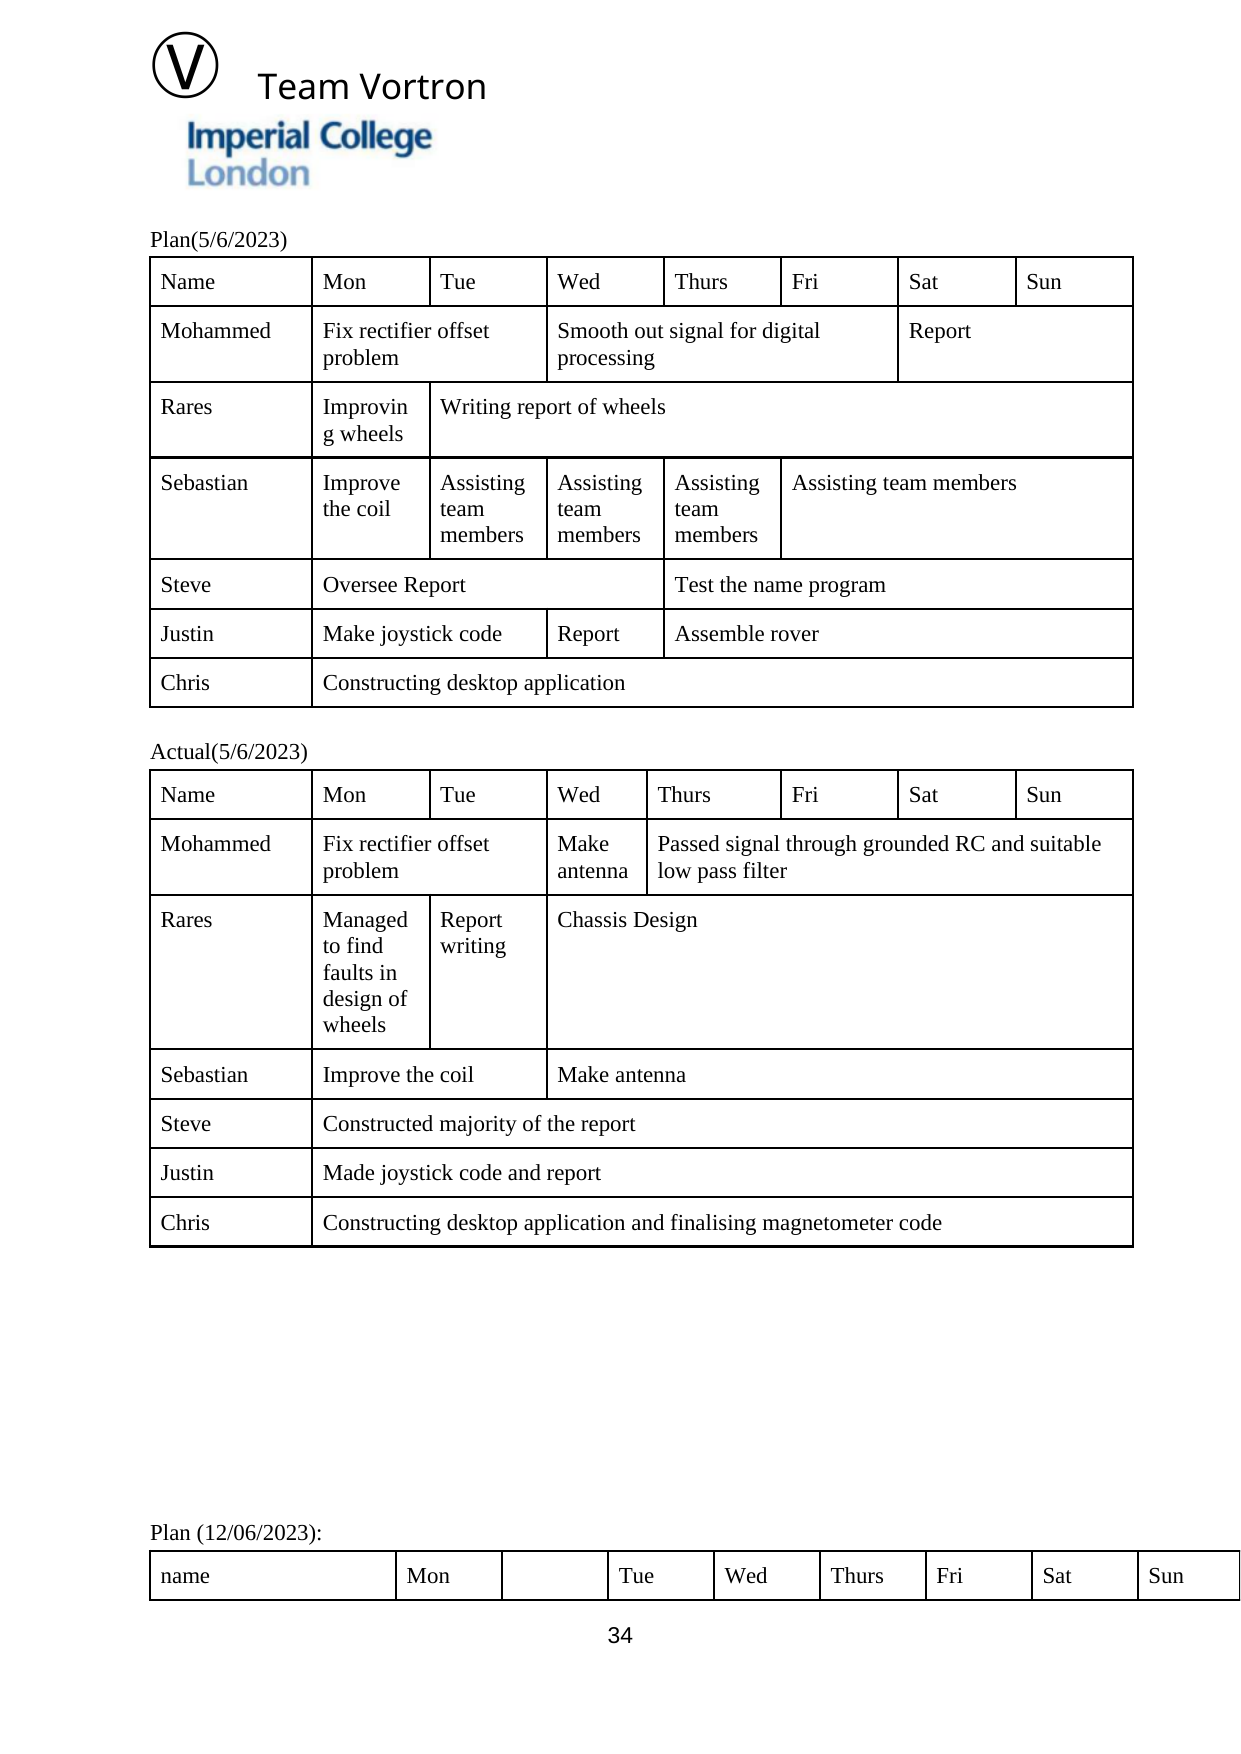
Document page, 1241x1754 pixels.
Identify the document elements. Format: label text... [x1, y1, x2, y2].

table_cell Assisting team members [431, 459, 546, 558]
table_header Thurs [665, 258, 780, 305]
table_cell Improve the coil [313, 1050, 546, 1097]
table_header name [151, 1552, 395, 1599]
table_cell Fix rectifier offset problem [313, 820, 546, 893]
picture [150, 113, 447, 192]
table_cell Chris [151, 1198, 311, 1245]
table_cell Improve the coil [313, 459, 429, 558]
table_header [503, 1552, 607, 1599]
table_cell Make joystick code [313, 610, 546, 657]
table_cell Rares [151, 383, 311, 456]
table_cell Test the name program [665, 560, 1132, 608]
table_cell Make antenna [548, 1050, 1132, 1097]
table_header Fri [782, 258, 897, 305]
picture [150, 30, 221, 100]
table_cell Assisting team members [782, 459, 1132, 558]
table_header Tue [431, 258, 546, 305]
table_cell Make antenna [548, 820, 646, 893]
text Actual(5/6/2023) [150, 738, 1090, 765]
table_header Tue [609, 1552, 713, 1599]
table_cell Steve [151, 560, 311, 608]
table_cell Improving wheels [313, 383, 429, 456]
table_header Mon [397, 1552, 501, 1599]
table_cell Sebastian [151, 459, 311, 558]
table_cell Constructing desktop application [313, 659, 1132, 706]
table_cell Managed to find faults in design of wheels [313, 896, 429, 1048]
table_header Fri [782, 771, 897, 818]
table_cell Sebastian [151, 1050, 311, 1097]
table_cell Justin [151, 610, 311, 657]
table_cell Assisting team members [665, 459, 780, 558]
table_cell Oversee Report [313, 560, 663, 608]
table_header Tue [431, 771, 546, 818]
table_header Thurs [648, 771, 780, 818]
text Plan (12/06/2023): [150, 1519, 1090, 1546]
table_header Sun [1017, 771, 1132, 818]
table_header Sun [1139, 1552, 1239, 1599]
table_header Mon [313, 258, 429, 305]
table_header Sat [899, 258, 1015, 305]
table_cell Chassis Design [548, 896, 1132, 1048]
table_cell Chris [151, 659, 311, 706]
table_cell Rares [151, 896, 311, 1048]
table_cell Smooth out signal for digital processing [548, 307, 897, 381]
table_cell Justin [151, 1149, 311, 1196]
table_header Wed [548, 258, 663, 305]
table_header Name [151, 258, 311, 305]
table_cell Steve [151, 1100, 311, 1147]
table_header Sat [899, 771, 1015, 818]
table_header Wed [715, 1552, 819, 1599]
table_cell Fix rectifier offset problem [313, 307, 546, 381]
table_cell Assemble rover [665, 610, 1132, 657]
table_header Mon [313, 771, 429, 818]
table_cell Constructing desktop application and finalising magnetometer code [313, 1198, 1132, 1245]
table_header Name [151, 771, 311, 818]
table_header Fri [927, 1552, 1031, 1599]
table_cell Report [548, 610, 663, 657]
table_cell Assisting team members [548, 459, 663, 558]
table_cell Passed signal through grounded RC and suitable low pass filter [648, 820, 1132, 893]
table_header Wed [548, 771, 646, 818]
table_cell Mohammed [151, 307, 311, 381]
table_cell Writing report of wheels [431, 383, 1132, 456]
text Plan(5/6/2023) [150, 226, 1090, 252]
table_cell Mohammed [151, 820, 311, 893]
table_cell Made joystick code and report [313, 1149, 1132, 1196]
table_cell Report [899, 307, 1132, 381]
table_cell Report writing [431, 896, 546, 1048]
table_header Sun [1017, 258, 1132, 305]
table_header Sat [1033, 1552, 1137, 1599]
table_cell Constructed majority of the report [313, 1100, 1132, 1147]
table_header Thurs [821, 1552, 925, 1599]
